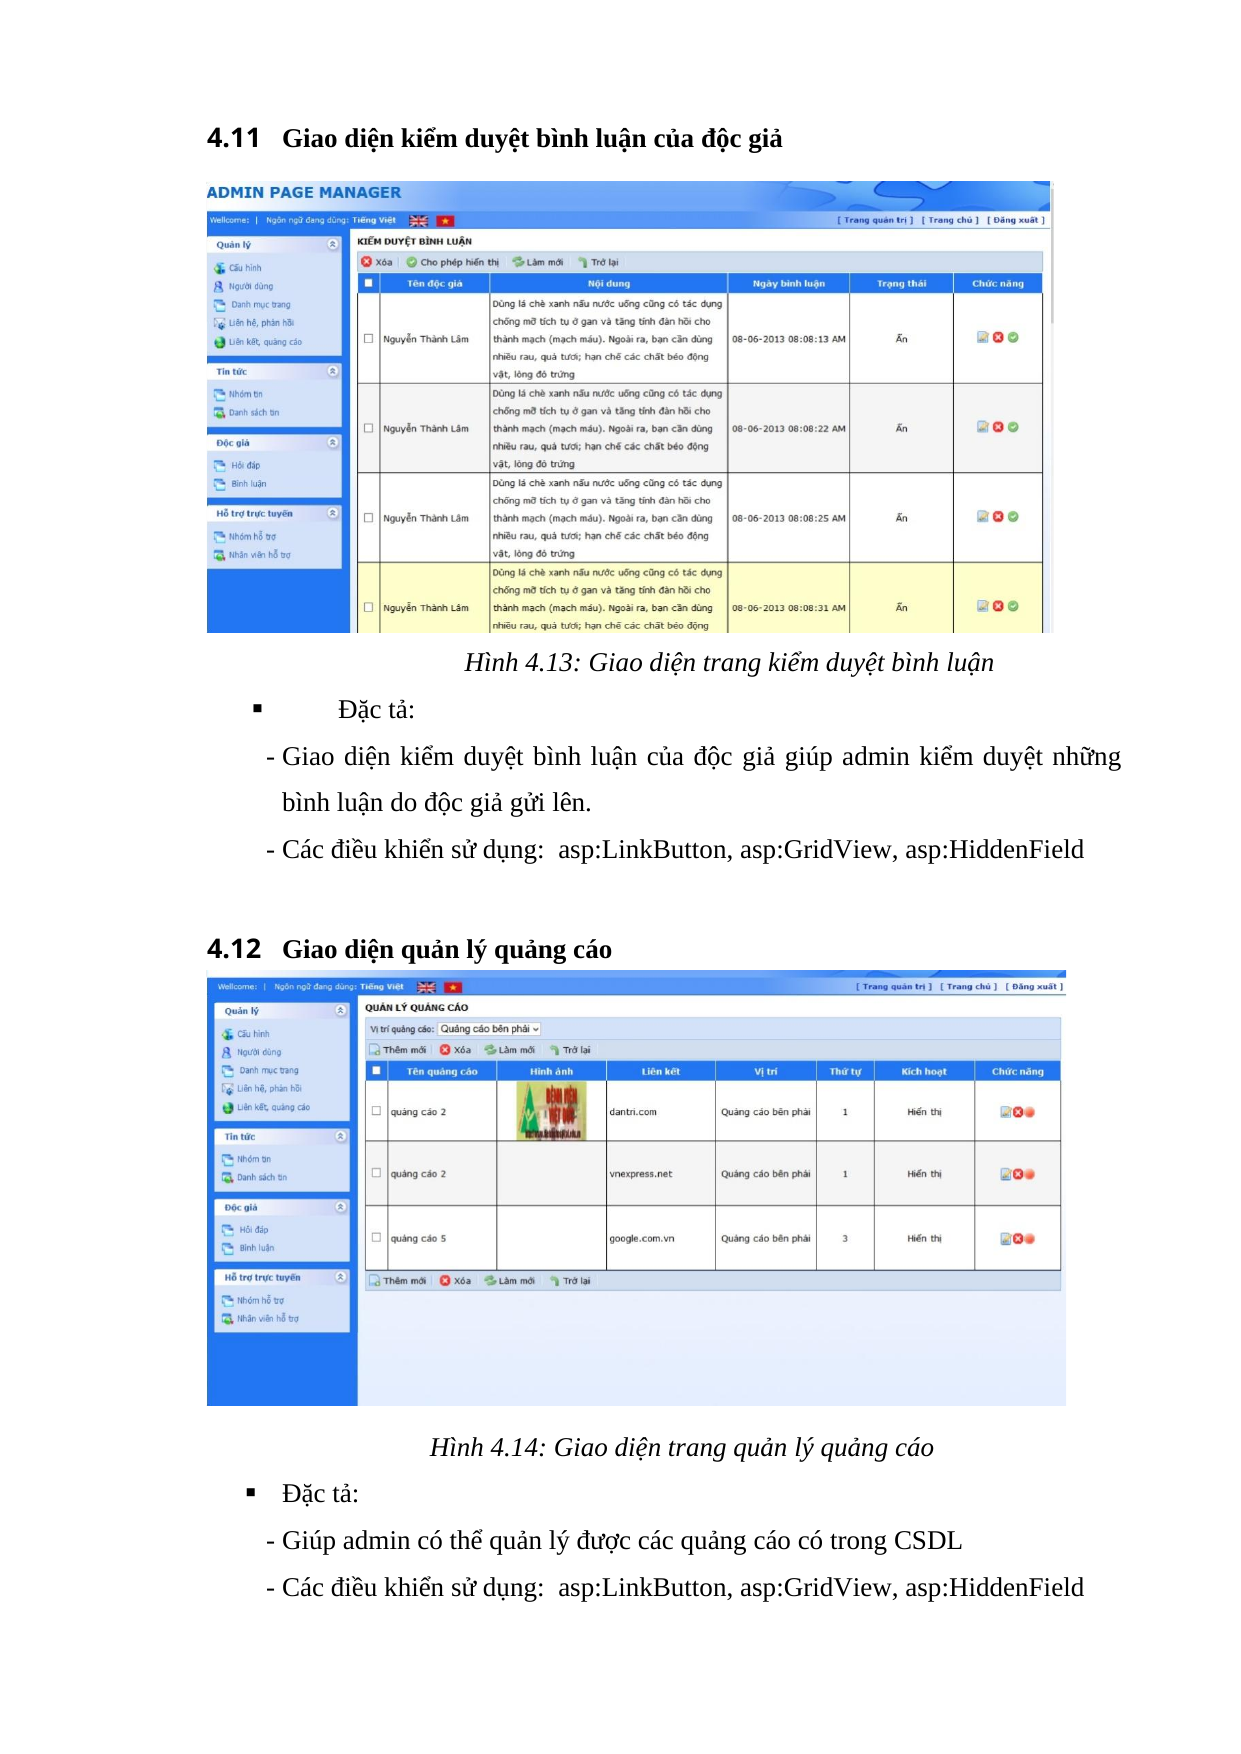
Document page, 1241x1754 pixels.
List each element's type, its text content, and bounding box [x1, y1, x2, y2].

text Hình 4.14: Giao diện trang quản lý quảng cáo [244, 1431, 1122, 1462]
list Các điều khiển sử dụng: asp:LinkButton, asp:GridView, asp:HiddenField [266, 833, 1122, 864]
list Đặc tả: [251, 693, 1122, 724]
list Giao diện kiểm duyệt bình luận của độc giả giúp admin kiểm duyệt những bình luận do độc giả gửi lên. [266, 740, 1122, 818]
subtitle Giao diện kiểm duyệt bình luận của độc giả [207, 118, 1122, 155]
list Giúp admin có thể quản lý được các quảng cáo có trong CSDL [266, 1524, 1122, 1555]
picture [206, 970, 1067, 1406]
list Các điều khiển sử dụng: asp:LinkButton, asp:GridView, asp:HiddenField [266, 1571, 1122, 1602]
text Hình 4.13: Giao diện trang kiểm duyệt bình luận [244, 646, 1122, 677]
picture [206, 181, 1054, 633]
list Đặc tả: [244, 1477, 1122, 1508]
